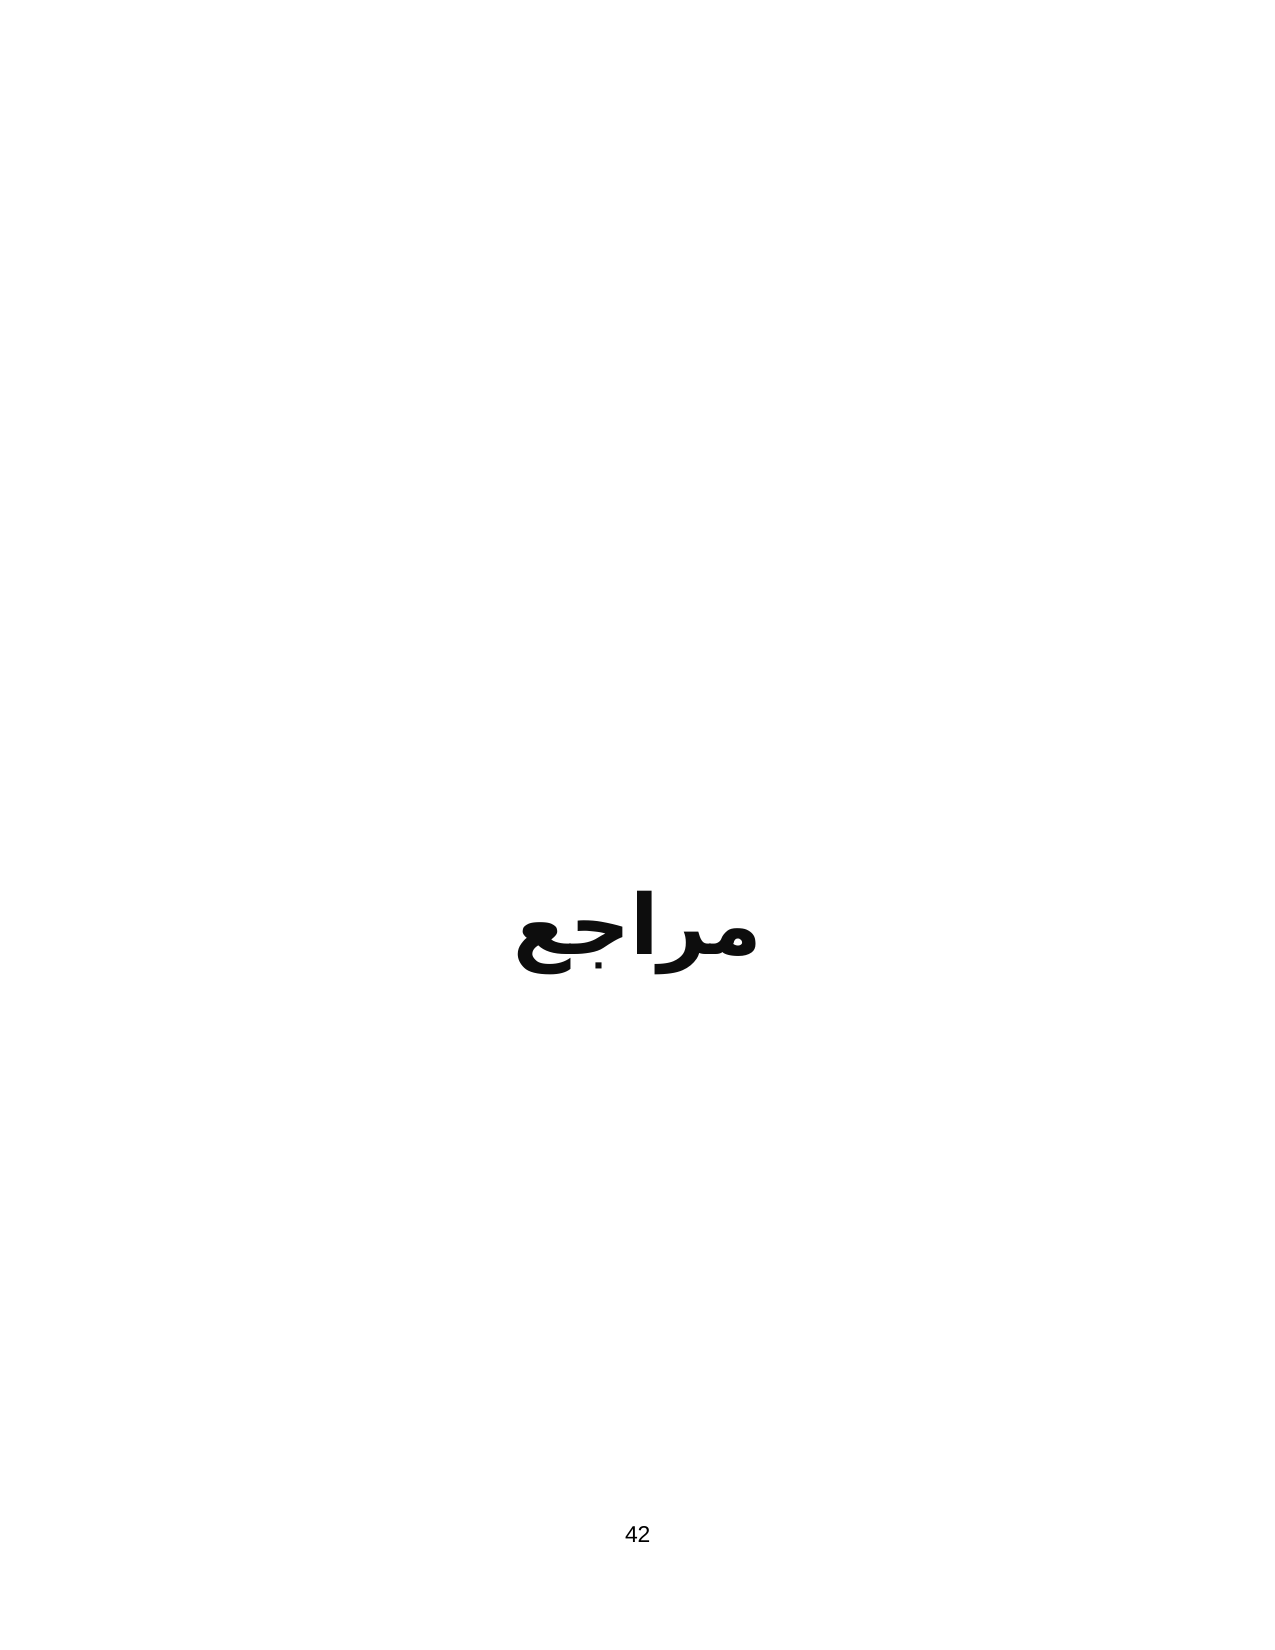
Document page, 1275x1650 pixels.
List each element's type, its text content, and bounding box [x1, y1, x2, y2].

subtitle مراجع [150, 877, 1125, 974]
